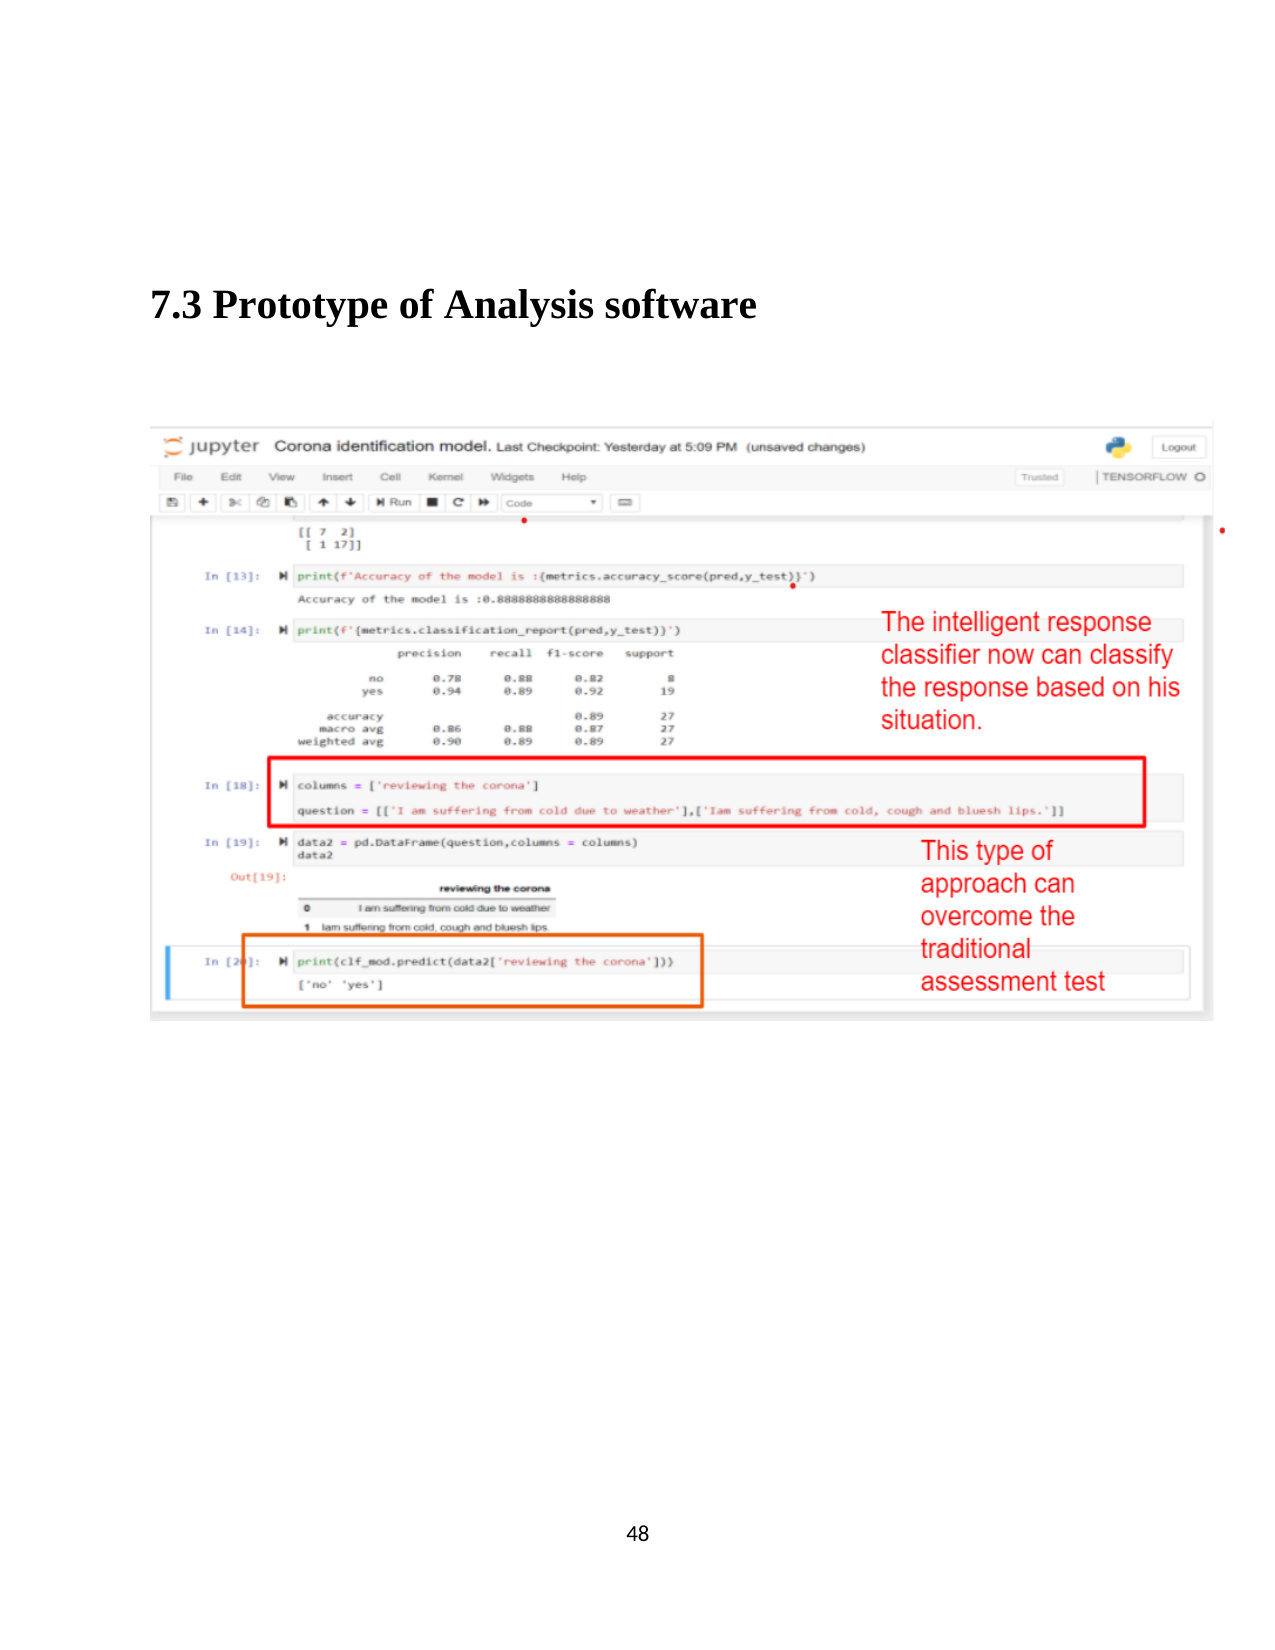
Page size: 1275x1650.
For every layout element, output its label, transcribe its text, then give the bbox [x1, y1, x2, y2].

text 7.3 Prototype of Analysis software [150, 280, 1125, 328]
picture [150, 420, 1225, 1021]
